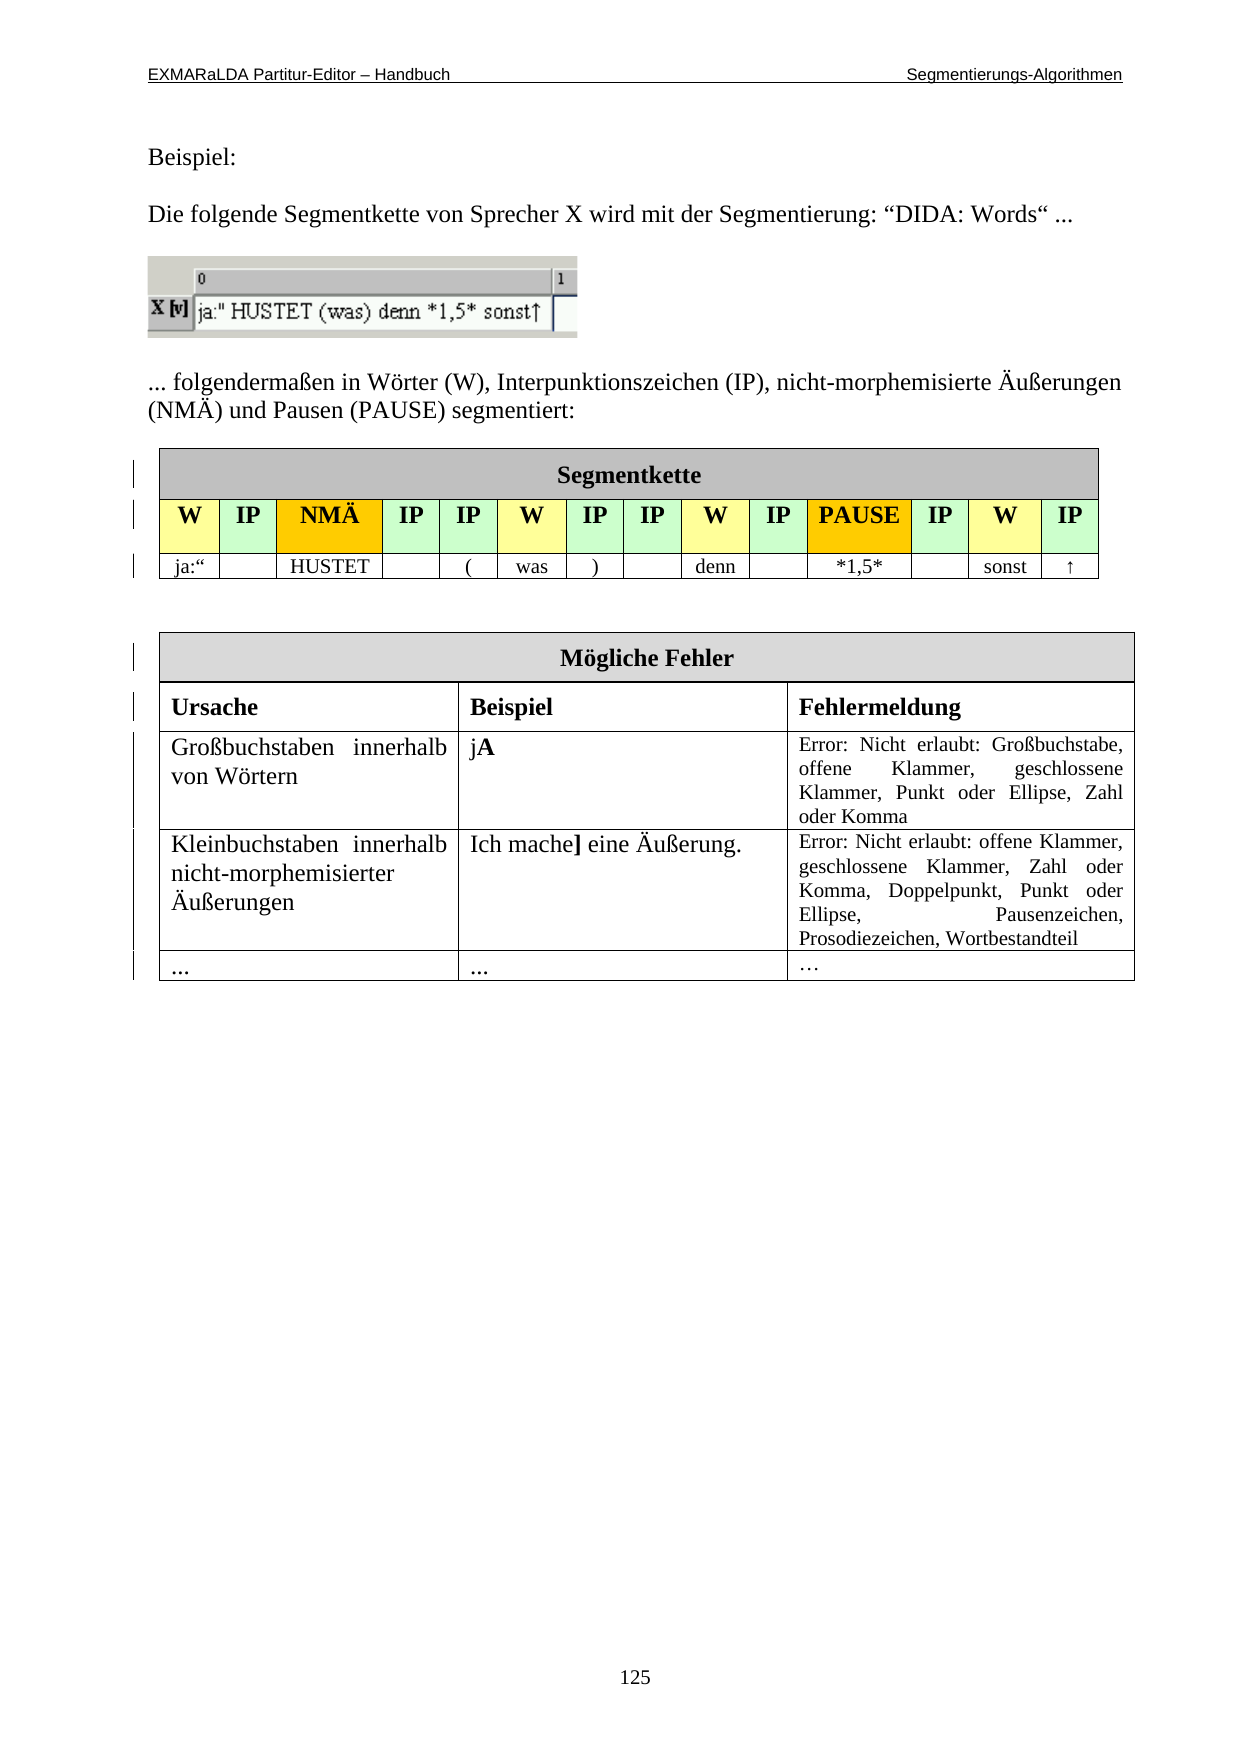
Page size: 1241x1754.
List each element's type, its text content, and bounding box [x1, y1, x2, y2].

table_cell Error: Nicht erlaubt: offene Klammer, geschlossene Klammer, Zahl oder Komma, Doppelpunkt, Punkt oder Ellipse, Pausenzeichen, Prosodiezeichen, Wortbestandteil [788, 830, 1134, 950]
table_cell *1,5* [808, 554, 911, 578]
table_cell W [160, 500, 219, 553]
table_cell W [969, 500, 1041, 553]
picture [147, 256, 578, 338]
text ... folgendermaßen in Wörter (W), Interpunktionszeichen (IP), nicht-morphemisierte Äußerungen (NMÄ) und Pausen (PAUSE) segmentiert: [148, 367, 1122, 424]
table_cell Kleinbuchstaben innerhalb nicht-morphemisierter Äußerungen [160, 830, 458, 950]
text Die folgende Segmentkette von Sprecher X wird mit der Segmentierung: “DIDA: Words“ ... [148, 199, 1122, 228]
table_cell [624, 554, 681, 578]
table_cell IP [440, 500, 497, 553]
table_cell ... [459, 951, 787, 979]
text Beispiel: [148, 142, 1122, 171]
table_cell jA [459, 732, 787, 828]
table_cell [912, 554, 968, 578]
table_cell sonst [969, 554, 1041, 578]
table_header Mögliche Fehler [160, 633, 1134, 681]
table_cell ( [440, 554, 497, 578]
table_cell ) [567, 554, 623, 578]
table_cell ↑ [1042, 554, 1098, 578]
table_cell PAUSE [808, 500, 911, 553]
table_cell IP [1042, 500, 1098, 553]
table_cell HUSTET [277, 554, 382, 578]
table_cell IP [912, 500, 968, 553]
table_cell … [788, 951, 1134, 979]
table_cell was [498, 554, 566, 578]
table_cell Ich mache] eine Äußerung. [459, 830, 787, 950]
table_cell IP [624, 500, 681, 553]
table_cell IP [750, 500, 807, 553]
table_cell IP [220, 500, 276, 553]
table_cell Fehlermeldung [788, 683, 1134, 731]
table_cell [750, 554, 807, 578]
table_cell [383, 554, 439, 578]
table_cell NMÄ [277, 500, 382, 553]
table_cell Beispiel [459, 683, 787, 731]
table_cell denn [682, 554, 749, 578]
table_header Segmentkette [160, 449, 1098, 499]
table_cell W [682, 500, 749, 553]
table_cell [220, 554, 276, 578]
table_cell ja:“ [160, 554, 219, 578]
table_cell Großbuchstaben innerhalb von Wörtern [160, 732, 458, 828]
table_cell ... [160, 951, 458, 979]
table_cell IP [383, 500, 439, 553]
table_cell Error: Nicht erlaubt: Großbuchstabe, offene Klammer, geschlossene Klammer, Punkt oder Ellipse, Zahl oder Komma [788, 732, 1134, 828]
table_cell W [498, 500, 566, 553]
table_cell IP [567, 500, 623, 553]
table_cell Ursache [160, 683, 458, 731]
